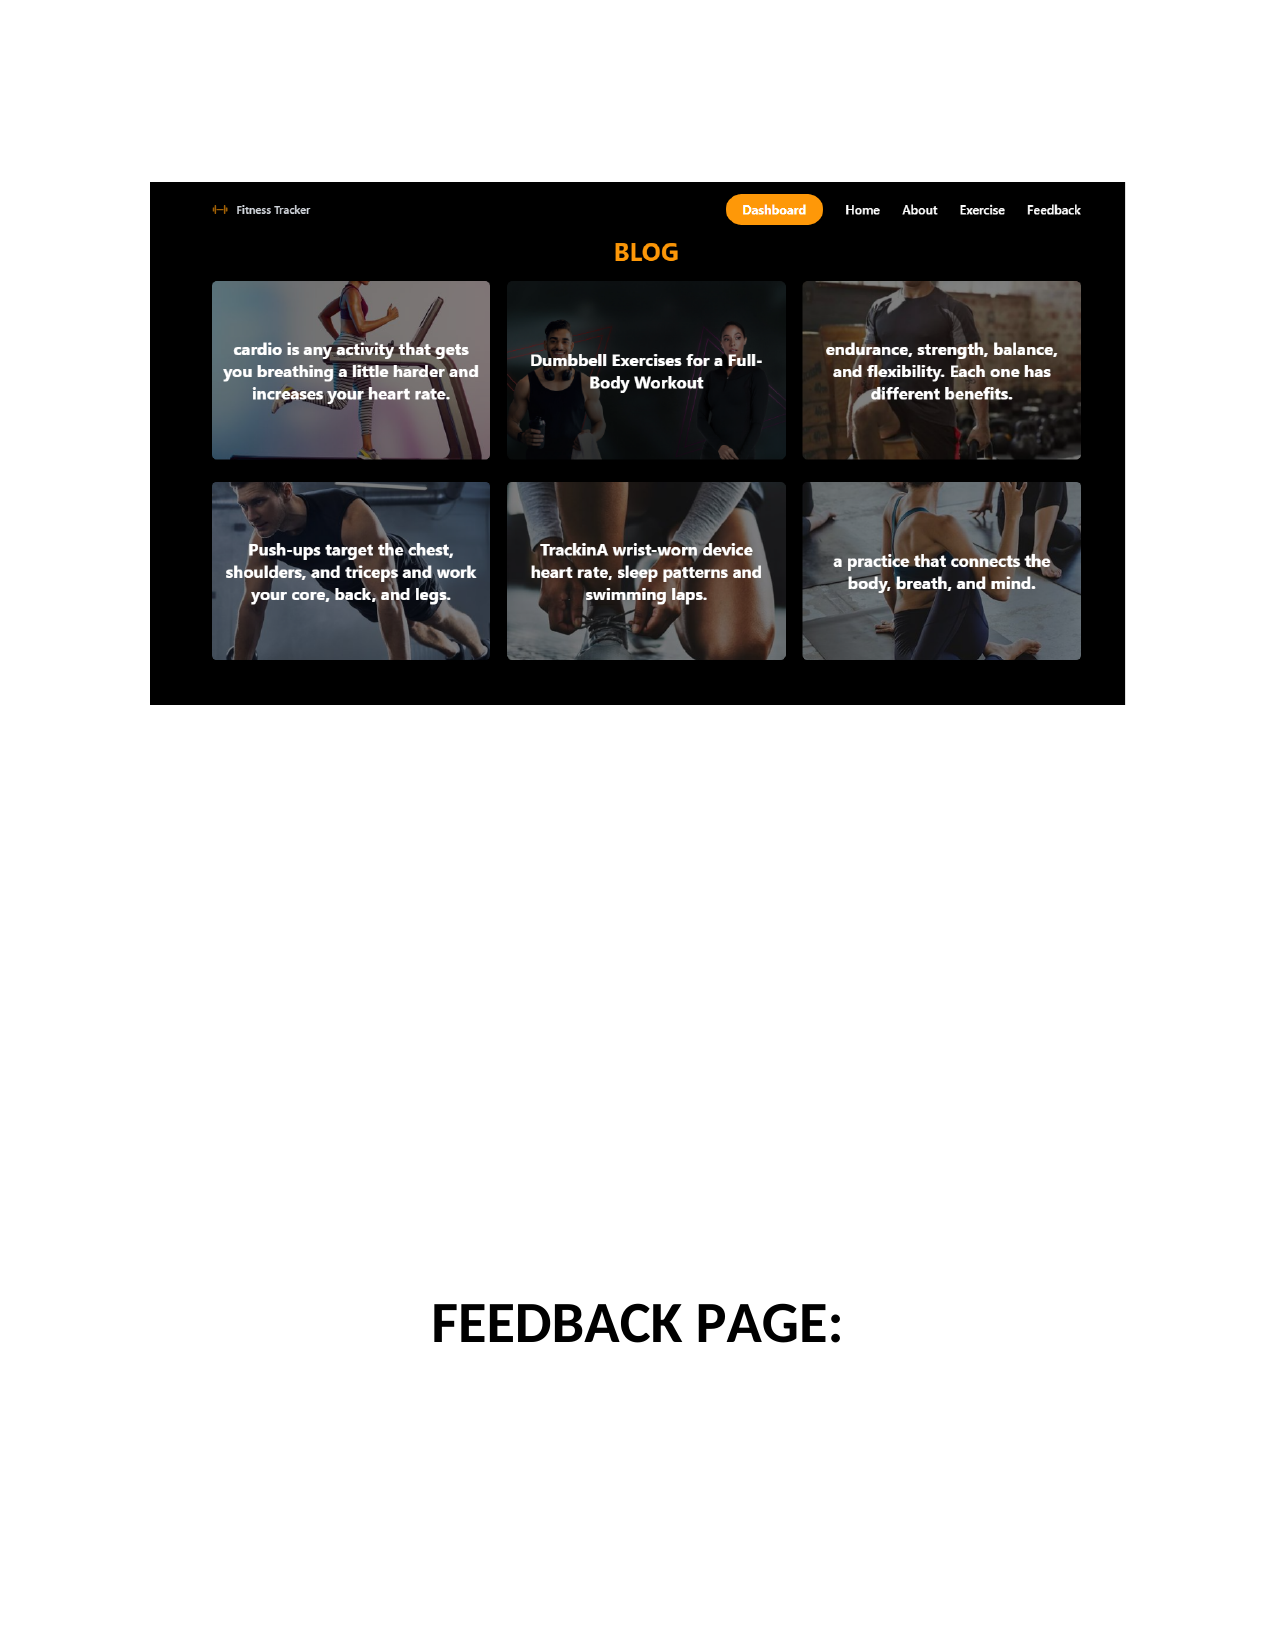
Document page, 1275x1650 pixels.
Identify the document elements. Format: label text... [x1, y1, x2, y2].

text FEEDBACK PAGE: [150, 1286, 1125, 1357]
picture [150, 182, 1125, 705]
